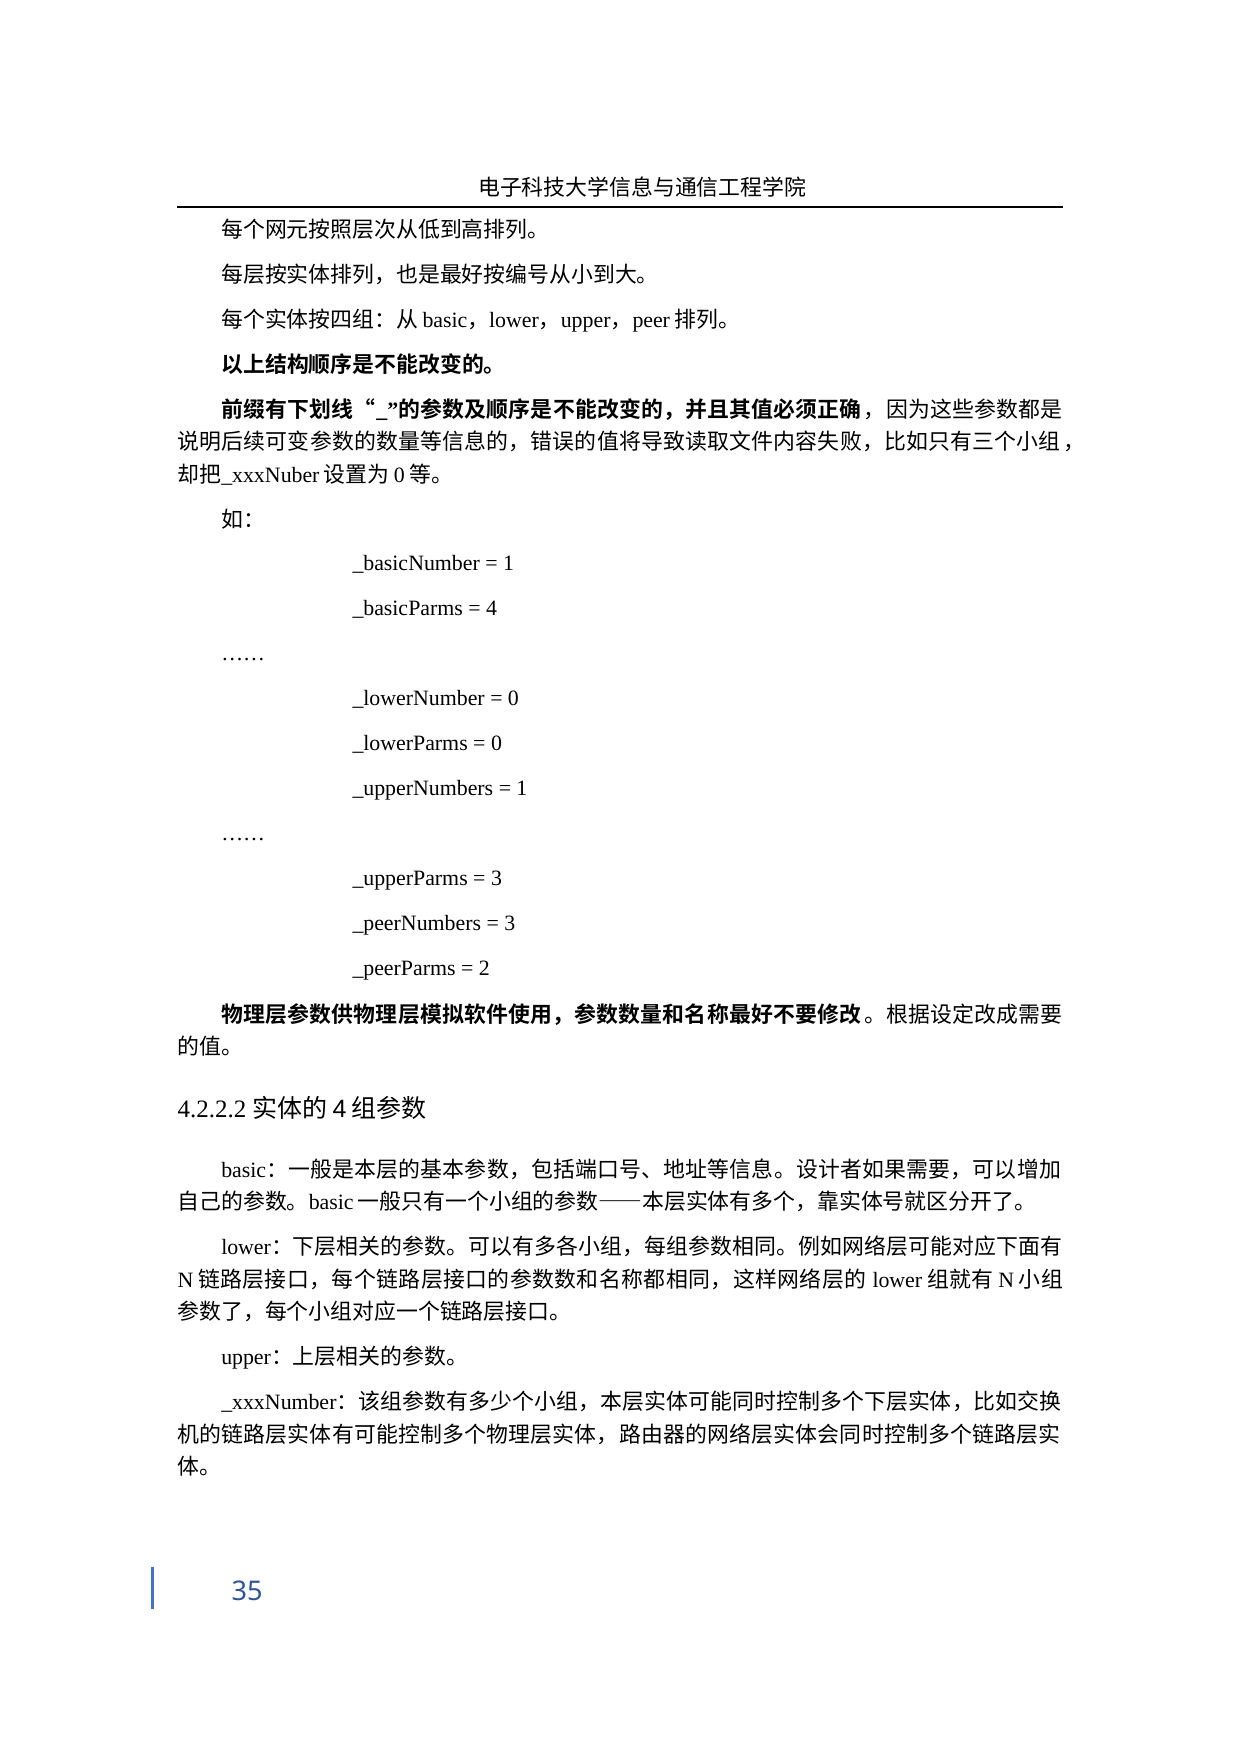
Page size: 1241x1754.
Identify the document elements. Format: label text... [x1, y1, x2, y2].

text _lowerNumber = 0 [177, 681, 1063, 714]
text _lowerParms = 0 [177, 726, 1063, 759]
text 每个网元按照层次从低到高排列。 [177, 211, 1063, 244]
text _upperParms = 3 [177, 861, 1063, 894]
text …… [177, 816, 1063, 849]
text _xxxNumber：该组参数有多少个小组，本层实体可能同时控制多个下层实体，比如交换机的链路层实体有可能控制多个物理层实体，路由器的网络层实体会同时控制多个链路层实体。 [177, 1384, 1063, 1481]
text 物理层参数供物理层模拟软件使用，参数数量和名称最好不要修改。根据设定改成需要的值。 [177, 996, 1063, 1061]
text basic：一般是本层的基本参数，包括端口号、地址等信息。设计者如果需要，可以增加自己的参数。basic一般只有一个小组的参数——本层实体有多个，靠实体号就区分开了。 [177, 1151, 1063, 1216]
text _peerNumbers = 3 [177, 906, 1063, 939]
subtitle 实体的4组参数 [177, 1074, 1063, 1139]
text 以上结构顺序是不能改变的。 [177, 346, 1063, 379]
text 每个实体按四组：从basic，lower，upper，peer排列。 [177, 301, 1063, 334]
text _basicNumber = 1 [177, 546, 1063, 579]
text lower：下层相关的参数。可以有多各小组，每组参数相同。例如网络层可能对应下面有N链路层接口，每个链路层接口的参数数和名称都相同，这样网络层的lower组就有N小组参数了，每个小组对应一个链路层接口。 [177, 1229, 1063, 1326]
text 如： [177, 501, 1063, 534]
text 前缀有下划线“_”的参数及顺序是不能改变的，并且其值必须正确，因为这些参数都是说明后续可变参数的数量等信息的，错误的值将导致读取文件内容失败，比如只有三个小组，却把_xxxNuber设置为0等。 [177, 391, 1063, 489]
text _upperNumbers = 1 [177, 771, 1063, 804]
text upper：上层相关的参数。 [177, 1339, 1063, 1371]
text 每层按实体排列，也是最好按编号从小到大。 [177, 256, 1063, 289]
text _peerParms = 2 [177, 951, 1063, 984]
text _basicParms = 4 [177, 591, 1063, 624]
text …… [177, 636, 1063, 669]
